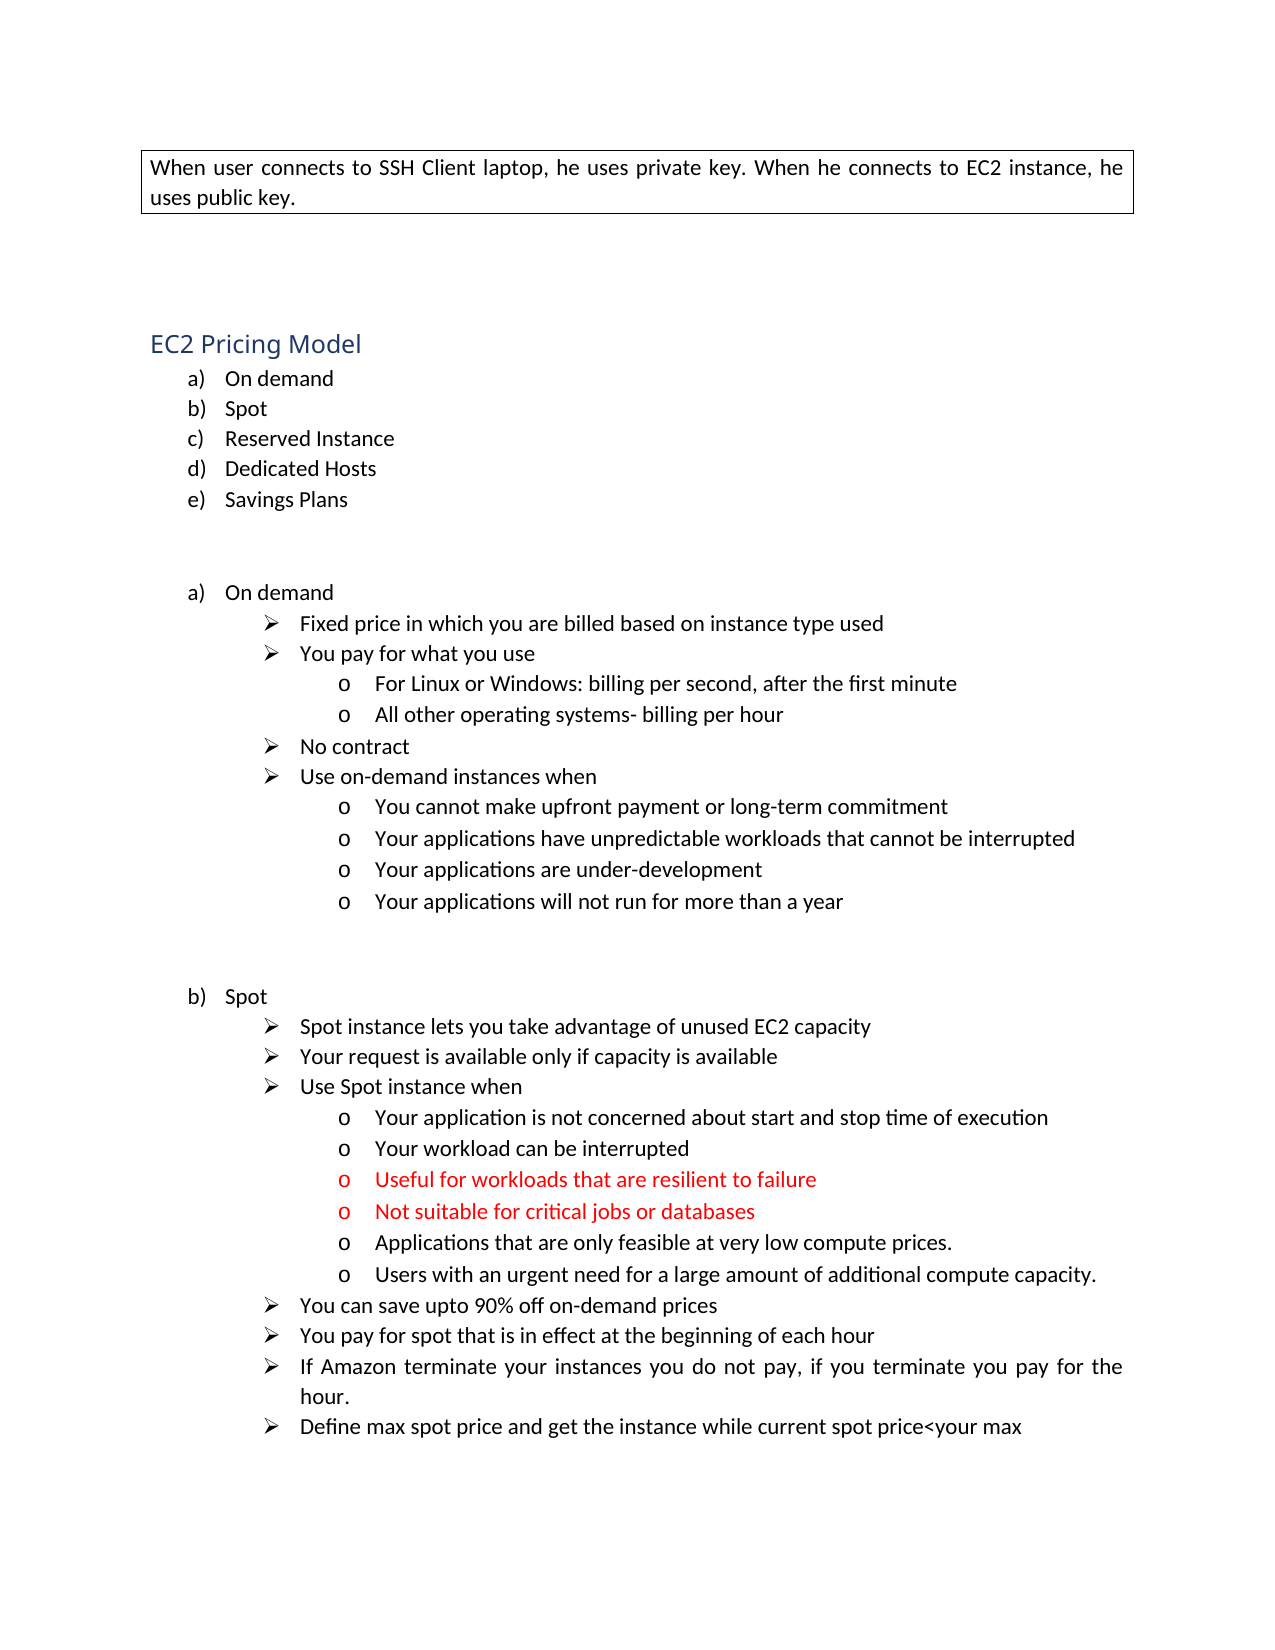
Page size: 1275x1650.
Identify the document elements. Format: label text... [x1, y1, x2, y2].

list No contract [262, 732, 1125, 760]
list Fixed price in which you are billed based on instance type used [262, 609, 1125, 637]
list You can save upto 90% off on-demand prices [262, 1291, 1125, 1319]
list Useful for workloads that are resilient to failure [337, 1166, 1125, 1195]
list Applications that are only feasible at very low compute prices. [337, 1228, 1125, 1258]
list Use on-demand instances when [262, 762, 1125, 790]
subtitle EC2 Pricing Model [150, 327, 1125, 361]
list Spot [187, 394, 1125, 422]
list For Linux or Windows: billing per second, after the first minute [337, 669, 1125, 698]
list Users with an urgent need for a large amount of additional compute capacity. [337, 1260, 1125, 1289]
list All other operating systems- billing per hour [337, 701, 1125, 730]
list You pay for what you use [262, 639, 1125, 667]
list Spot instance lets you take advantage of unused EC2 capacity [262, 1012, 1125, 1040]
list Your workload can be interrupted [337, 1134, 1125, 1163]
list Use Spot instance when [262, 1072, 1125, 1100]
list Your applications will not run for more than a year [337, 887, 1125, 916]
list Not suitable for critical jobs or databases [337, 1197, 1125, 1226]
text When user connects to SSH Client laptop, he uses private key. When he connects to EC2 instance, he uses public key. [142, 151, 1133, 213]
list You cannot make upfront payment or long-term commitment [337, 792, 1125, 822]
list You pay for spot that is in effect at the beginning of each hour [262, 1322, 1125, 1349]
list Spot [187, 982, 1125, 1010]
list On demand [187, 578, 1125, 606]
list On demand [187, 364, 1125, 392]
list Your applications have unpredictable workloads that cannot be interrupted [337, 824, 1125, 853]
list Savings Plans [187, 485, 1125, 513]
list Your application is not concerned about start and stop time of execution [337, 1103, 1125, 1132]
list Your request is available only if capacity is available [262, 1042, 1125, 1070]
list Your applications are under-development [337, 855, 1125, 884]
list Dedicated Hosts [187, 454, 1125, 482]
list Reserved Instance [187, 424, 1125, 452]
list Define max spot price and get the instance while current spot price<your max [262, 1412, 1125, 1440]
list If Amazon terminate your instances you do not pay, if you terminate you pay for the hour. [262, 1352, 1125, 1410]
